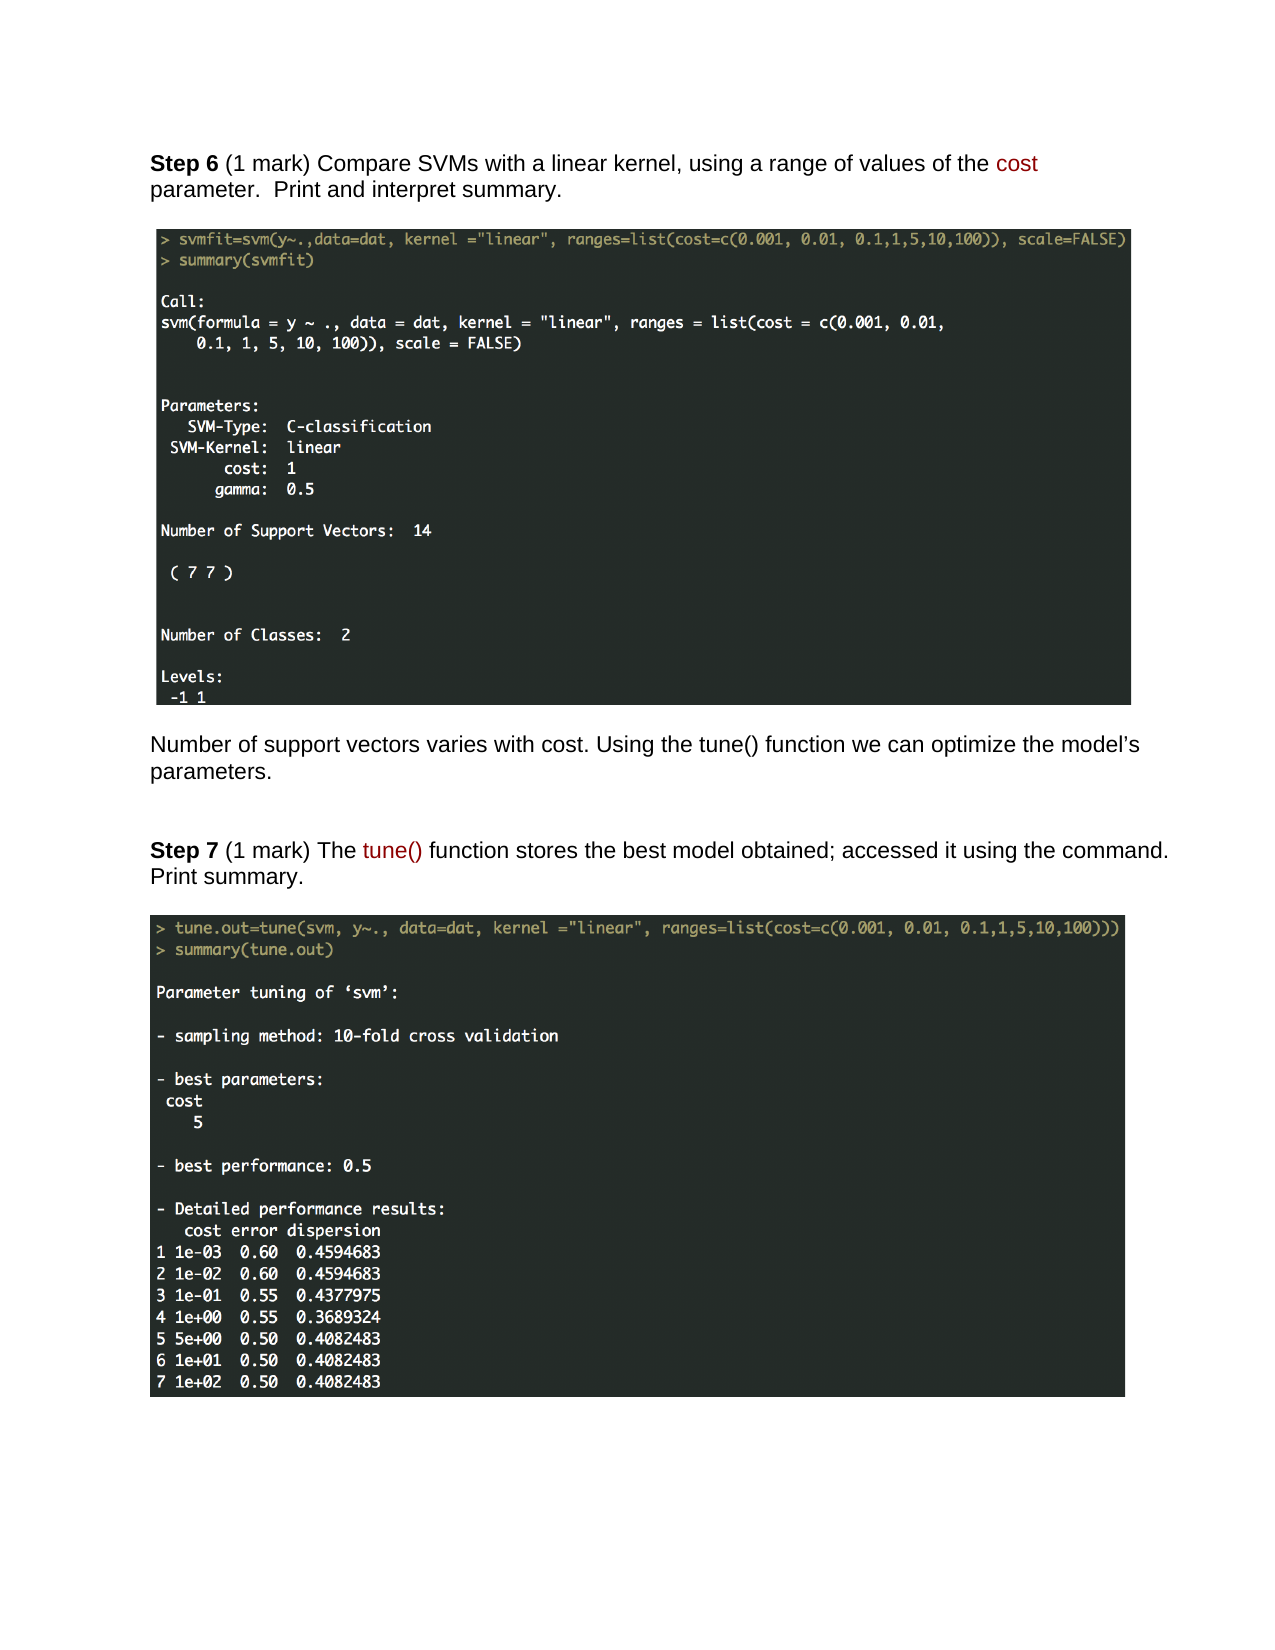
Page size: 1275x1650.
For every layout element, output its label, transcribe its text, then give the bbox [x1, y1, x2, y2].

picture [156, 229, 1132, 705]
table_header [141, 229, 1181, 1435]
text Step 6 (1 mark) Compare SVMs with a linear kernel, using a range of values of the cost parameter. Print and interpret summary. [150, 150, 1125, 203]
picture [150, 915, 1125, 1397]
